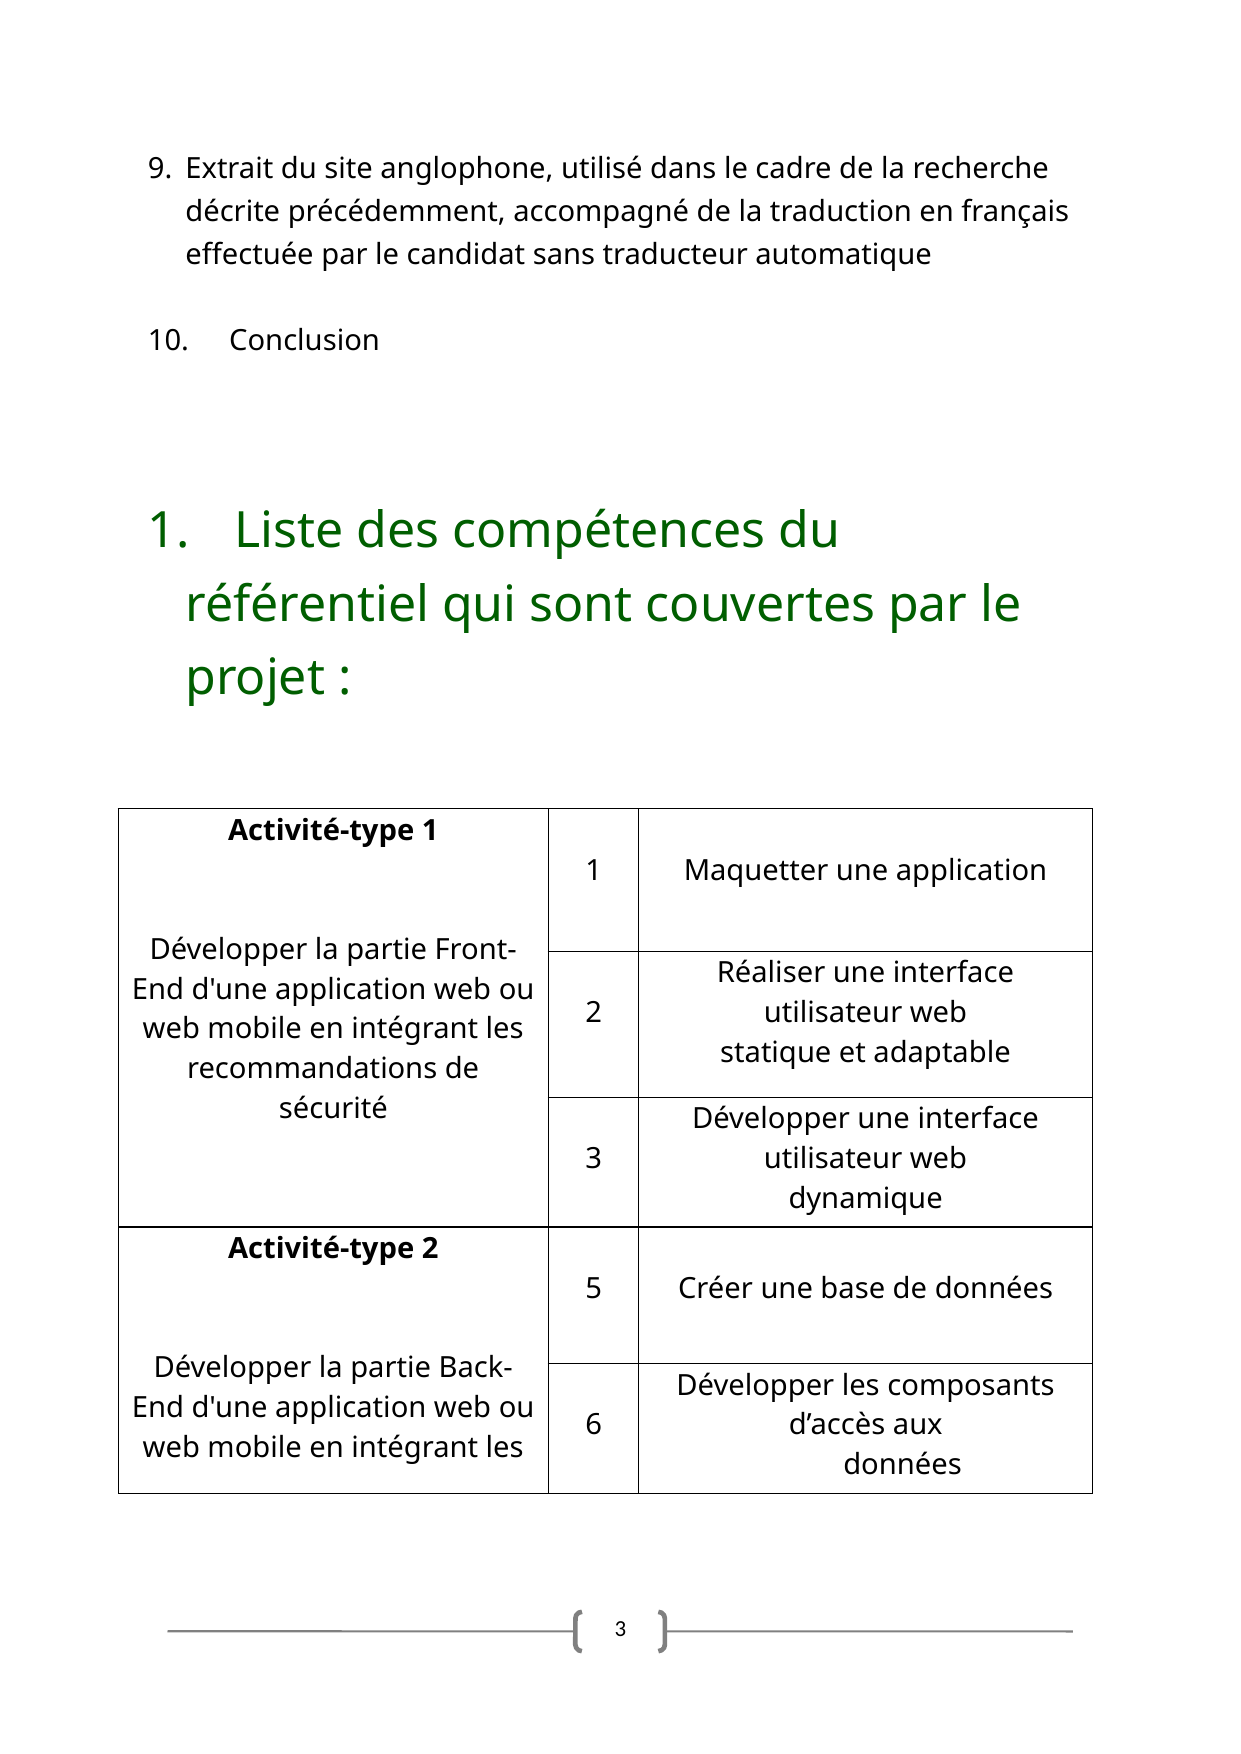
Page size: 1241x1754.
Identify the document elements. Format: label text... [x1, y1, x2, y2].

list Extrait du site anglophone, utilisé dans le cadre de la recherche décrite précédemment, accompagné de la traduction en français effectuée par le candidat sans traducteur automatique [148, 148, 1093, 273]
list Conclusion [148, 319, 1093, 358]
table_cell Créer une base de données [639, 1228, 1092, 1363]
table_cell 2 [549, 952, 638, 1097]
table_cell 6 [549, 1364, 638, 1492]
table_cell Développer une interface utilisateur web dynamique [639, 1098, 1092, 1226]
table_cell Développer les composants d’accès aux données [639, 1364, 1092, 1492]
table_header Maquetter une application [639, 809, 1092, 951]
table_header 1 [549, 809, 638, 951]
table_cell 3 [549, 1098, 638, 1226]
list Liste des compétences du référentiel qui sont couvertes par le projet : [148, 494, 1093, 709]
table_header Activité-type 1 Développer la partie Front-End d'une application web ou web mobile en intégrant les recommandations de sécurité [119, 809, 548, 1226]
table_cell 5 [549, 1228, 638, 1363]
table_cell Activité-type 2 Développer la partie Back-End d'une application web ou web mobile en intégrant les recommandations de sécurité [119, 1228, 548, 1492]
table_cell Réaliser une interface utilisateur web statique et adaptable [639, 952, 1092, 1097]
